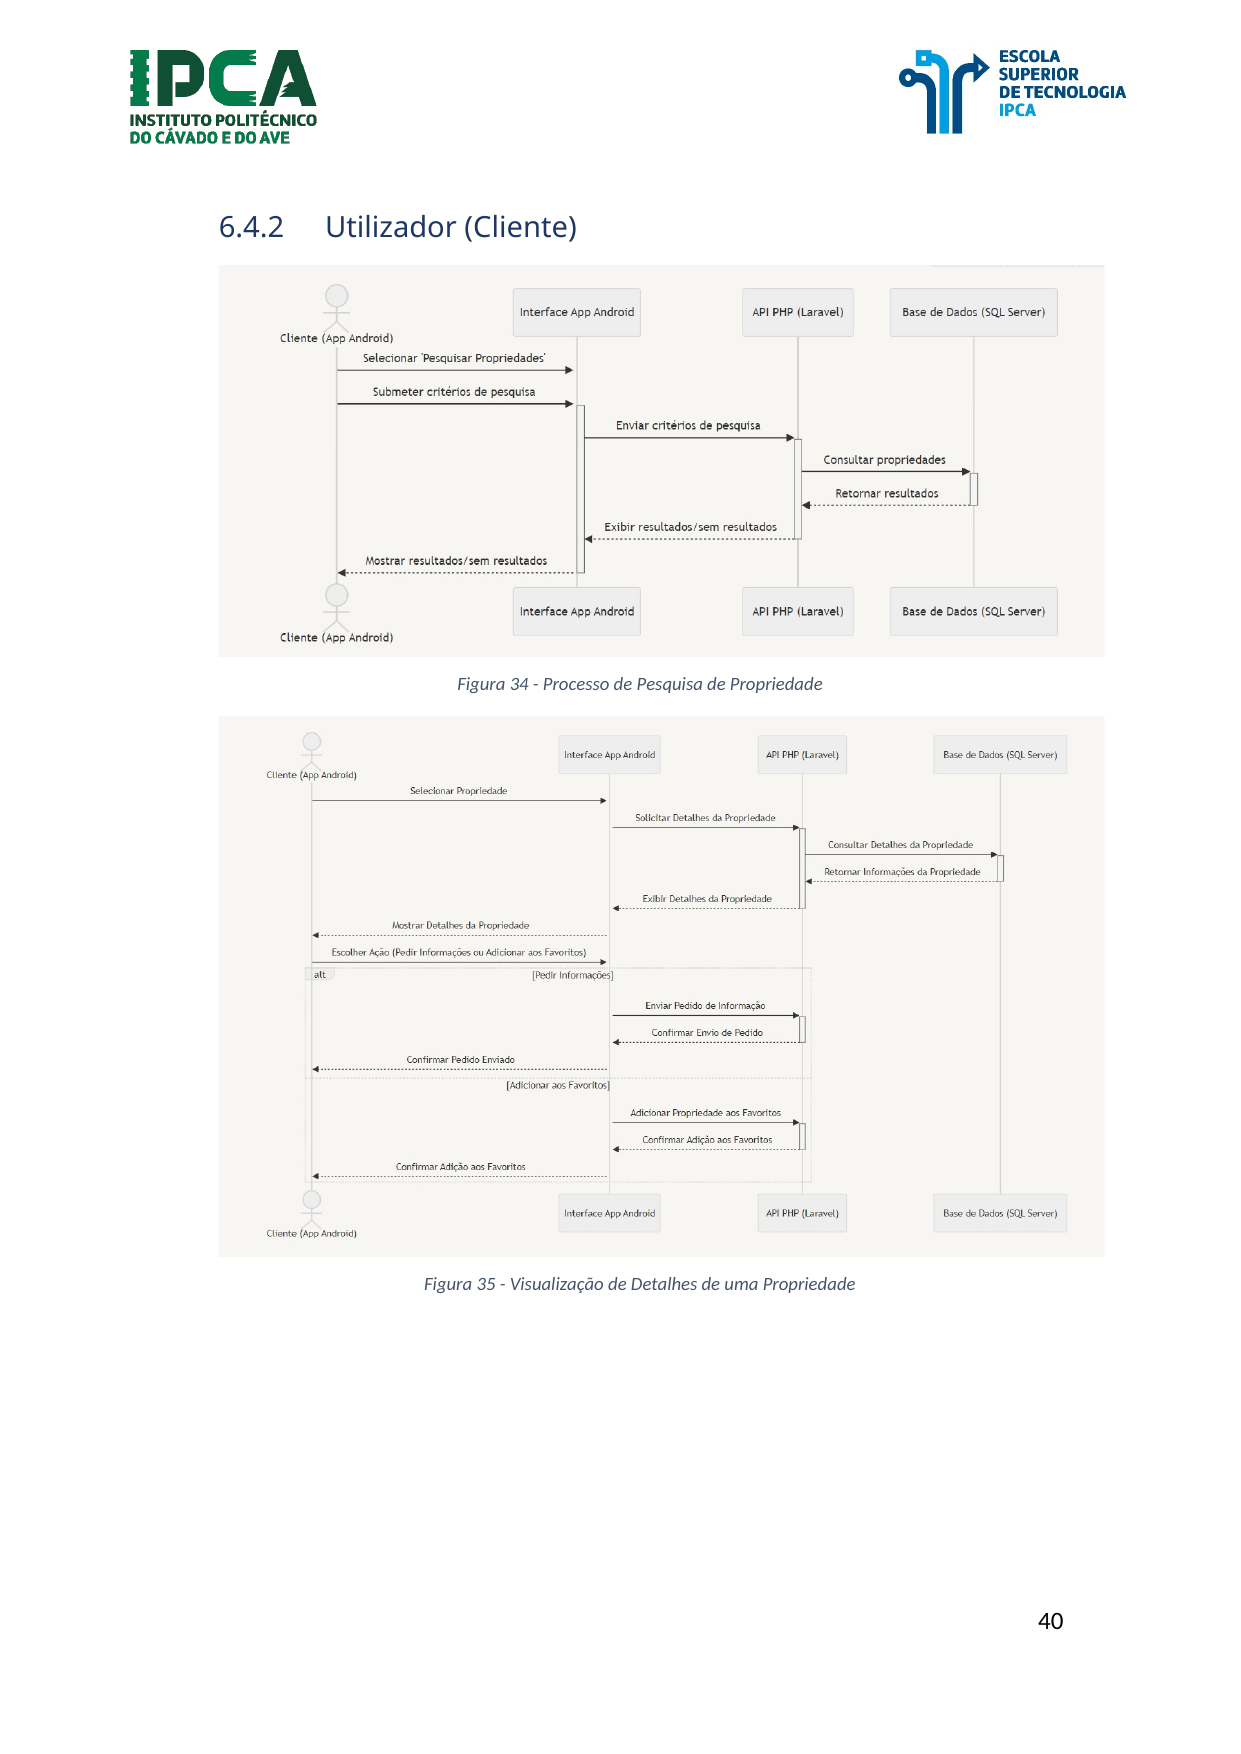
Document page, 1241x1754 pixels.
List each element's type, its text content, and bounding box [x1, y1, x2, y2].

picture [218, 716, 1105, 1257]
text Figura 35 - Visualização de Detalhes de uma Propriedade [177, 1272, 1063, 1295]
text Figura 34 - Processo de Pesquisa de Propriedade [177, 672, 1063, 695]
picture [218, 265, 1105, 657]
picture [896, 46, 1132, 138]
subtitle Utilizador (Cliente) [177, 206, 1063, 246]
picture [126, 46, 318, 144]
